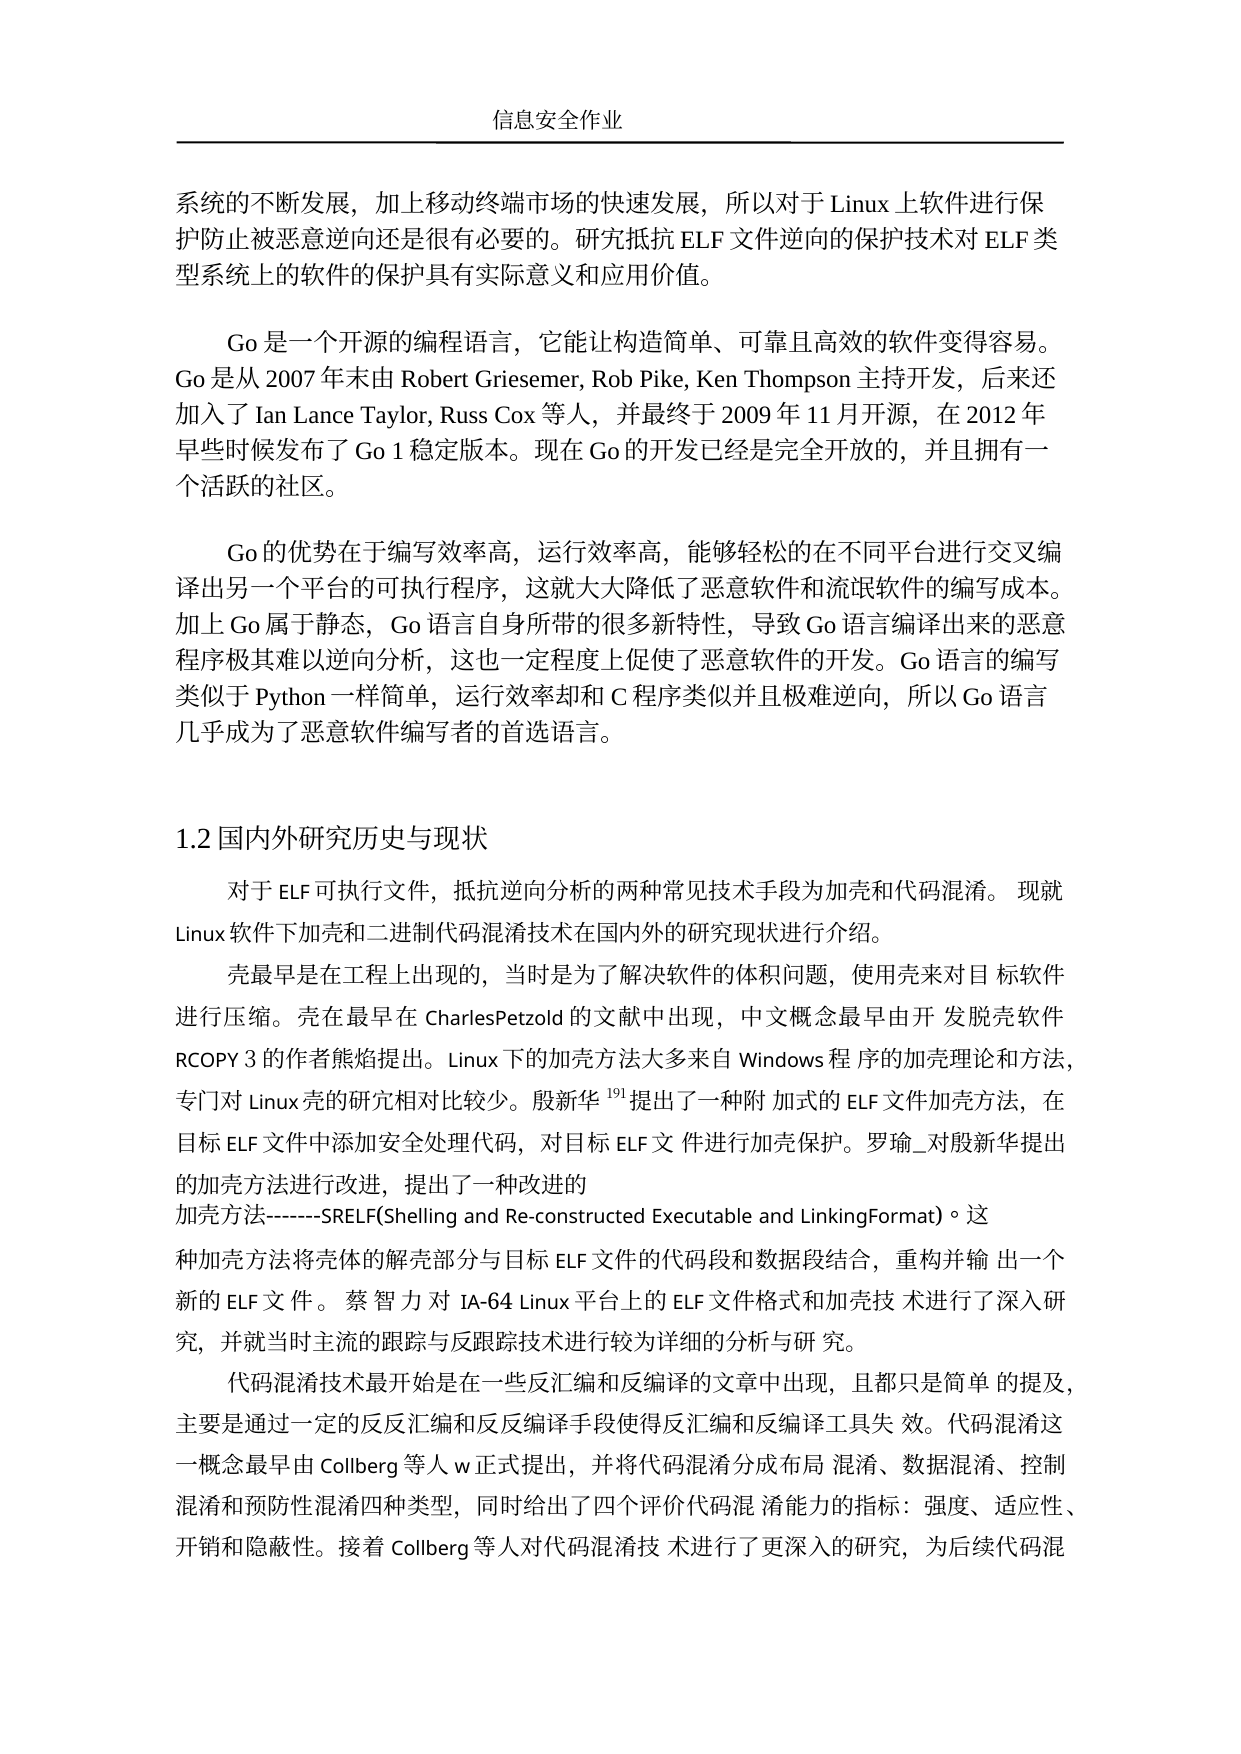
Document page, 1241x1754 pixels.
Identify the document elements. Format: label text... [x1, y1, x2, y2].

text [175, 184, 1066, 292]
text 壳最早是在工程上出现的，当时是为了解决软件的体积问题，使用壳来对目 标软件进行压缩。壳在最早在CharlesPetzold的文献中出现，中文概念最早由开 发脱壳软件RCOPY 3的作者熊焰提出。Linux下的加壳方法大多来自Windows程 序的加壳理论和方法，专门对Linux壳的研宂相对比较少。殷新华191提出了一种附 加式的ELF文件加壳方法，在目标ELF文件中添加安全处理代码，对目标ELF文 件进行加壳保护。罗瑜_对殷新华提出的加壳方法进行改进，提出了一种改进的 [175, 950, 1066, 1202]
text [175, 1359, 1066, 1564]
text Go 是一个开源的编程语言，它能让构造简单、可靠且高效的软件变得容易。Go是从2007年末由Robert Griesemer, Rob Pike, Ken Thompson主持开发，后来还加入了Ian Lance Taylor, Russ Cox等人，并最终于2009年11月开源，在2012年早些时候发布了Go 1稳定版本。现在Go的开发已经是完全开放的，并且拥有一个活跃的社区。 [175, 322, 1066, 502]
text 种加壳方法将壳体的解壳部分与目标ELF文件的代码段和数据段结合，重构并输 出一个新的ELF文件。蔡智力对IA-64 Linux平台上的ELF文件格式和加壳技 术进行了深入研究，并就当时主流的跟踪与反跟踪技术进行较为详细的分析与研 究。 [175, 1236, 1066, 1359]
text 加壳方法 SRELF(Shelling and Re-constructed Executable and LinkingFormat)。这 [175, 1202, 1066, 1228]
text 对于ELF可执行文件，抵抗逆向分析的两种常见技术手段为加壳和代码混淆。 现就Linux软件下加壳和二进制代码混淆技术在国内外的研究现状进行介绍。 [175, 866, 1066, 950]
subtitle 1.2国内外研究历史与现状 [175, 823, 1066, 855]
text Go的优势在于编写效率高，运行效率高，能够轻松的在不同平台进行交叉编译出另一个平台的可执行程序，这就大大降低了恶意软件和流氓软件的编写成本。加上Go属于静态，Go语言自身所带的很多新特性，导致Go语言编译出来的恶意程序极其难以逆向分析，这也一定程度上促使了恶意软件的开发。Go语言的编写类似于Python一样简单，运行效率却和C程序类似并且极难逆向，所以Go语言几乎成为了恶意软件编写者的首选语言。 [175, 533, 1066, 748]
